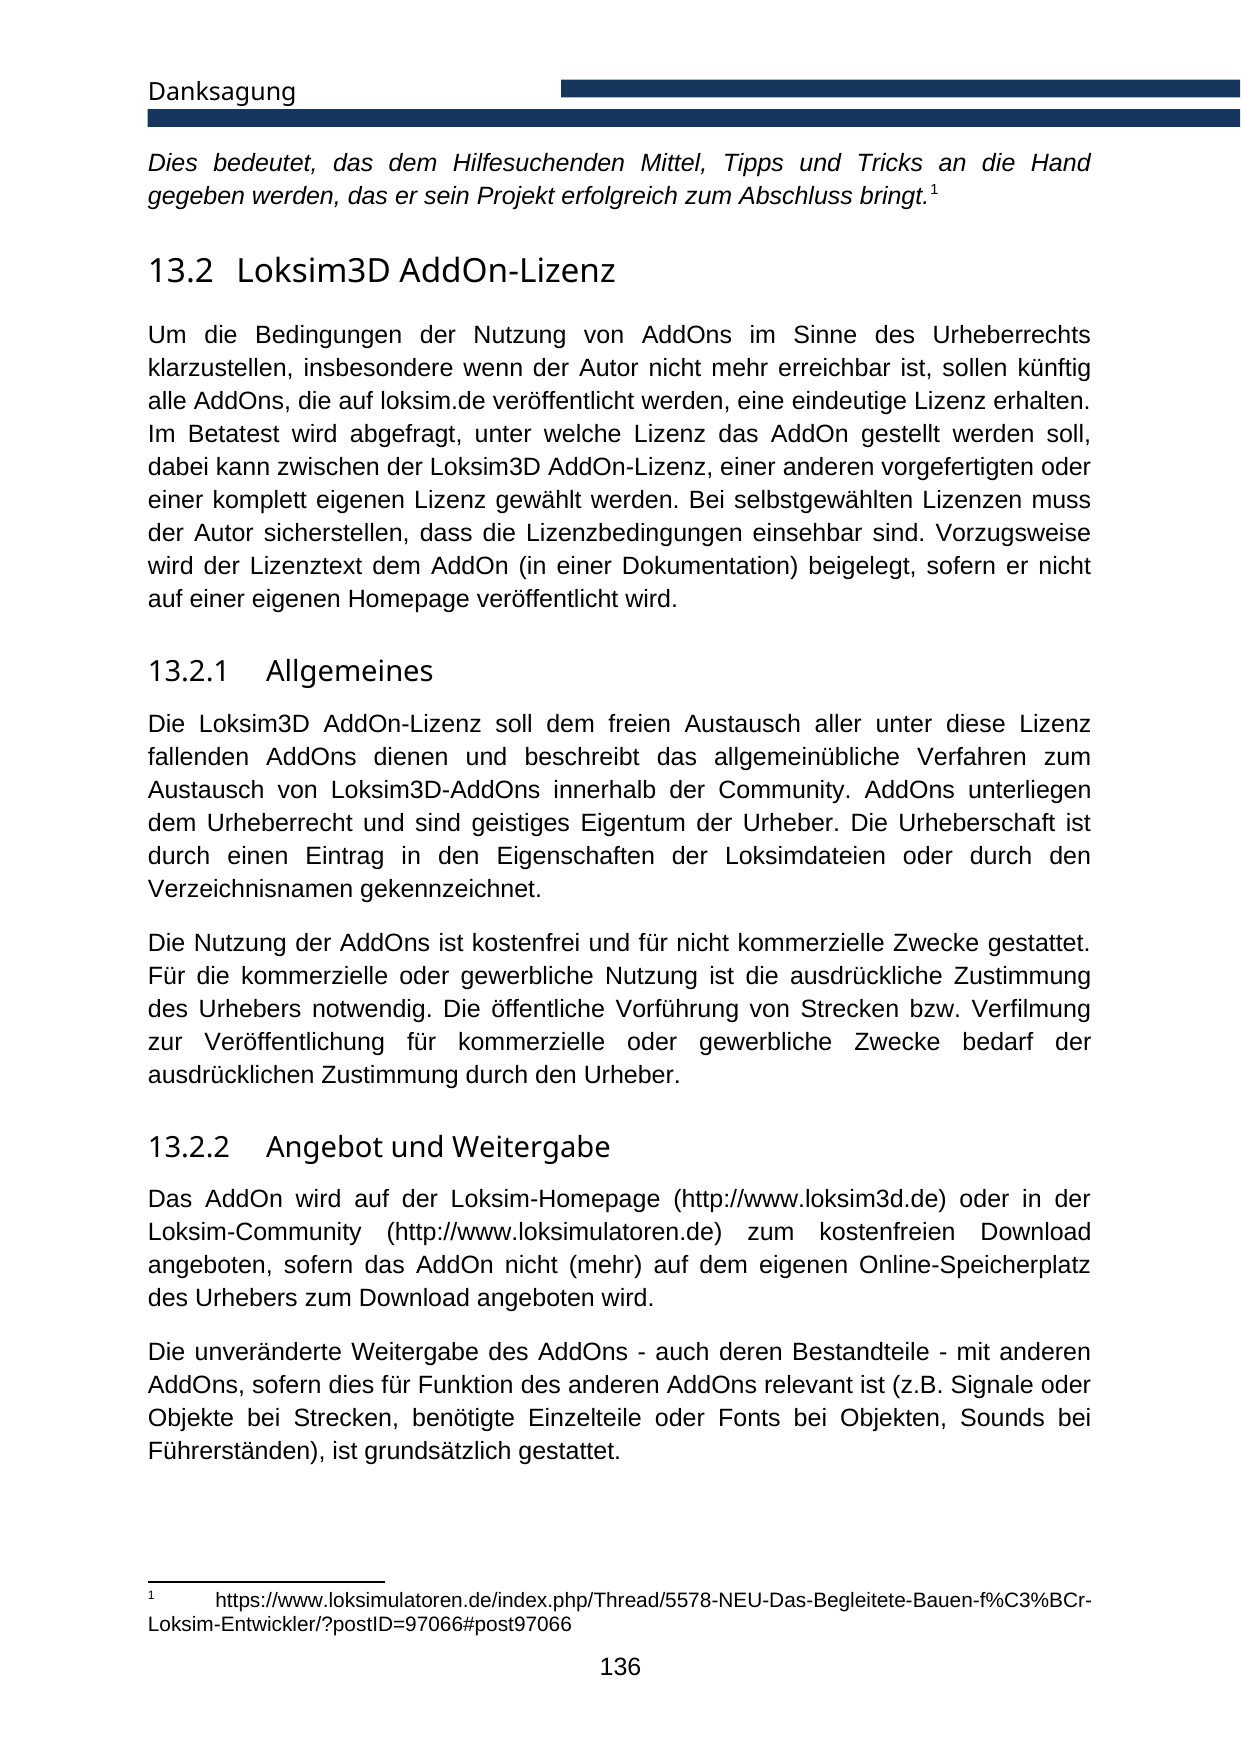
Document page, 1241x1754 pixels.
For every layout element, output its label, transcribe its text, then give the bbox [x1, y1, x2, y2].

subtitle Allgemeines [148, 651, 1093, 690]
text Die Loksim3D AddOn-Lizenz soll dem freien Austausch aller unter diese Lizenz fallenden AddOns dienen und beschreibt das allgemeinübliche Verfahren zum Austausch von Loksim3D-AddOns innerhalb der Community. AddOns unterliegen dem Urheberrecht und sind geistiges Eigentum der Urheber. Die Urheberschaft ist durch einen Eintrag in den Eigenschaften der Loksimdateien oder durch den Verzeichnisnamen gekennzeichnet. [148, 709, 1093, 902]
text Die unveränderte Weitergabe des AddOns - auch deren Bestandteile - mit anderen AddOns, sofern dies für Funktion des anderen AddOns relevant ist (z.B. Signale oder Objekte bei Strecken, benötigte Einzelteile oder Fonts bei Objekten, Sounds bei Führerständen), ist grundsätzlich gestattet. [148, 1337, 1093, 1465]
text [148, 148, 1093, 209]
subtitle Angebot und Weitergabe [148, 1126, 1093, 1166]
text Um die Bedingungen der Nutzung von AddOns im Sinne des Urheberrechts klarzustellen, insbesondere wenn der Autor nicht mehr erreichbar ist, sollen künftig alle AddOns, die auf loksim.de veröffentlicht werden, eine eindeutige Lizenz erhalten. Im Betatest wird abgefragt, unter welche Lizenz das AddOn gestellt werden soll, dabei kann zwischen der Loksim3D AddOn-Lizenz, einer anderen vorgefertigten oder einer komplett eigenen Lizenz gewählt werden. Bei selbstgewählten Lizenzen muss der Autor sicherstellen, dass die Lizenzbedingungen einsehbar sind. Vorzugsweise wird der Lizenztext dem AddOn (in einer Dokumentation) beigelegt, sofern er nicht auf einer eigenen Homepage veröffentlicht wird. [148, 320, 1093, 613]
text Die Nutzung der AddOns ist kostenfrei und für nicht kommerzielle Zwecke gestattet. Für die kommerzielle oder gewerbliche Nutzung ist die ausdrückliche Zustimmung des Urhebers notwendig. Die öffentliche Vorführung von Strecken bzw. Verfilmung zur Veröffentlichung für kommerzielle oder gewerbliche Zwecke bedarf der ausdrücklichen Zustimmung durch den Urheber. [148, 928, 1093, 1088]
text Das AddOn wird auf der Loksim-Homepage (http://www.loksim3d.de) oder in der Loksim-Community (http://www.loksimulatoren.de) zum kostenfreien Download angeboten, sofern das AddOn nicht (mehr) auf dem eigenen Online-Speicherplatz des Urhebers zum Download angeboten wird. [148, 1184, 1093, 1312]
subtitle Loksim3D AddOn-Lizenz [148, 247, 1093, 292]
